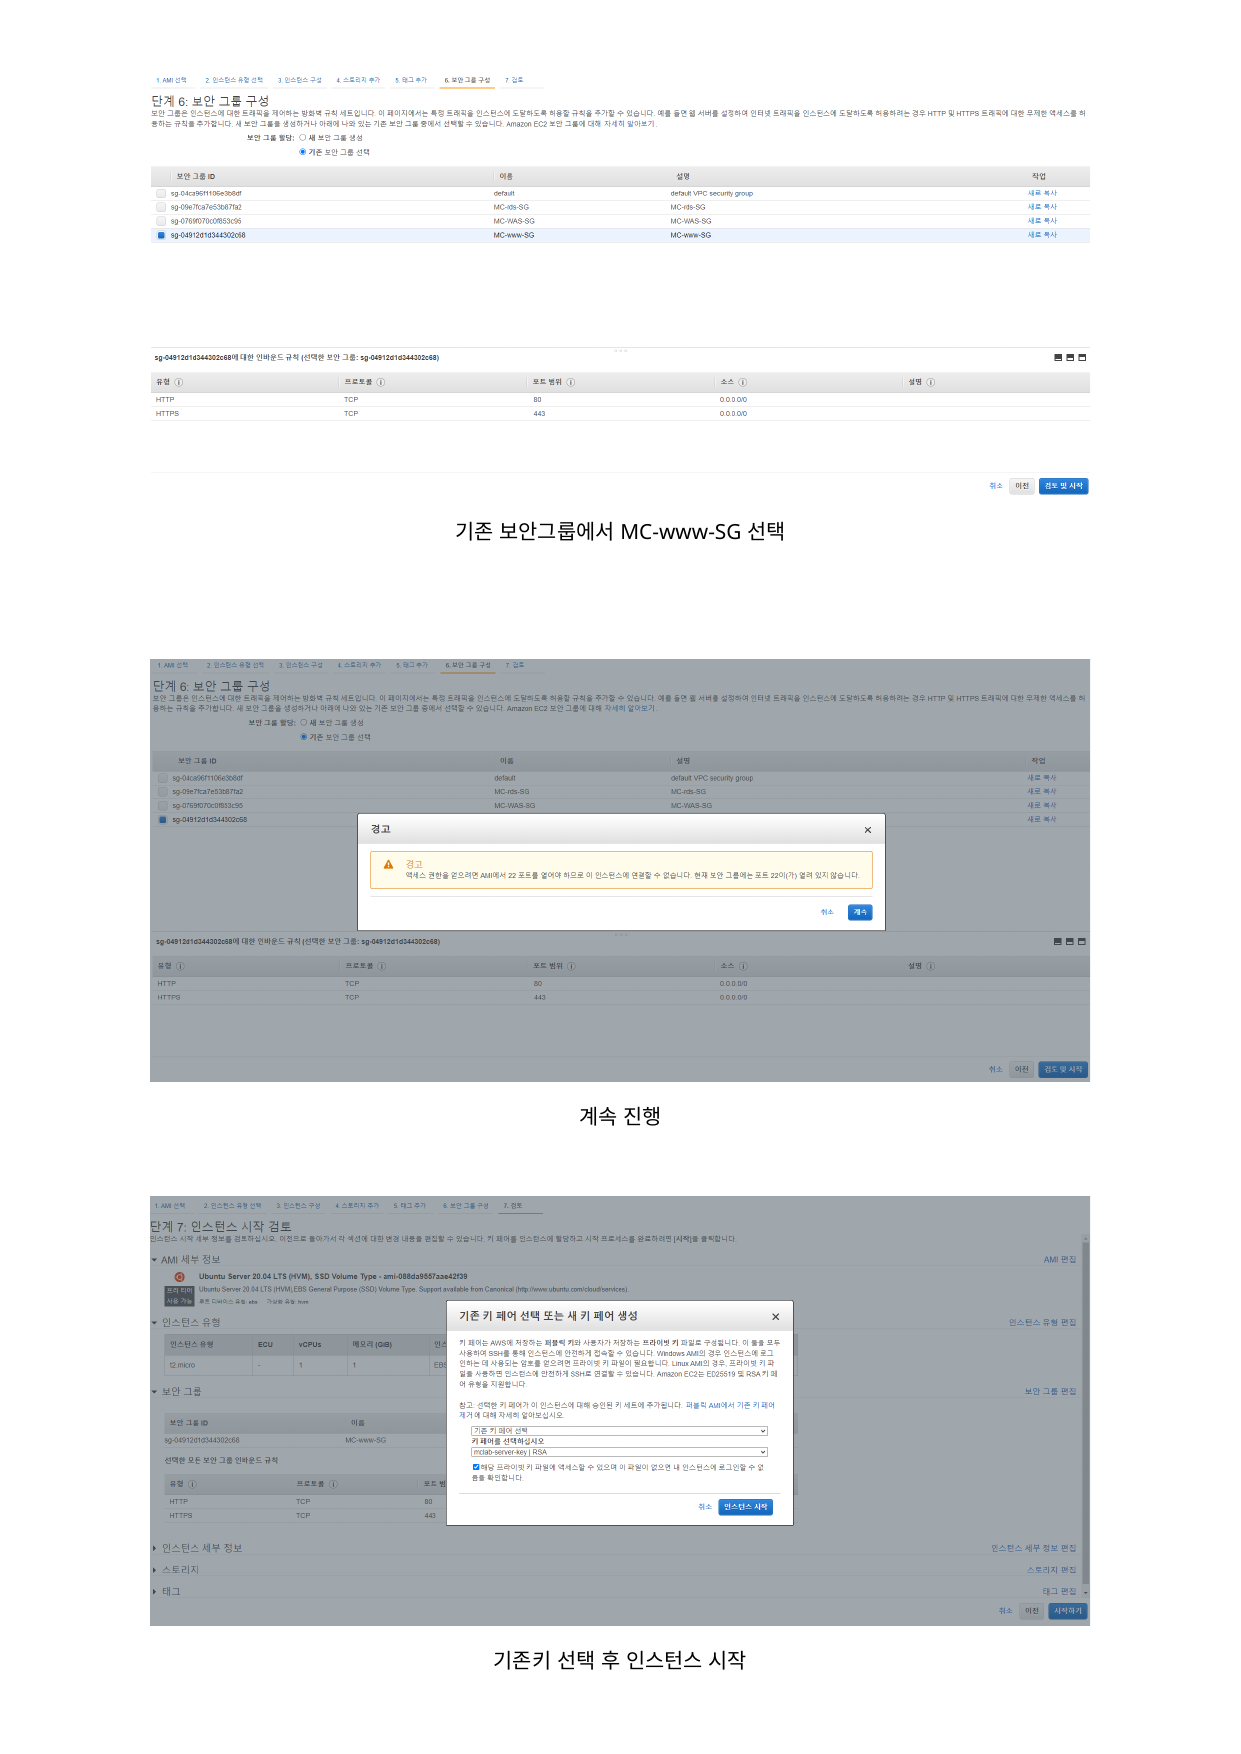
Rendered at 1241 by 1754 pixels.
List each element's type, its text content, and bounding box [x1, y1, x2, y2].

text 기존 보안그룹에서 MC-www-SG 선택 [75, 515, 1165, 546]
text 계속 진행 [75, 1100, 1165, 1130]
picture [150, 659, 1091, 1082]
text 기존키 선택 후 인스턴스 시작 [75, 1645, 1165, 1675]
picture [150, 1196, 1091, 1626]
picture [150, 75, 1091, 497]
